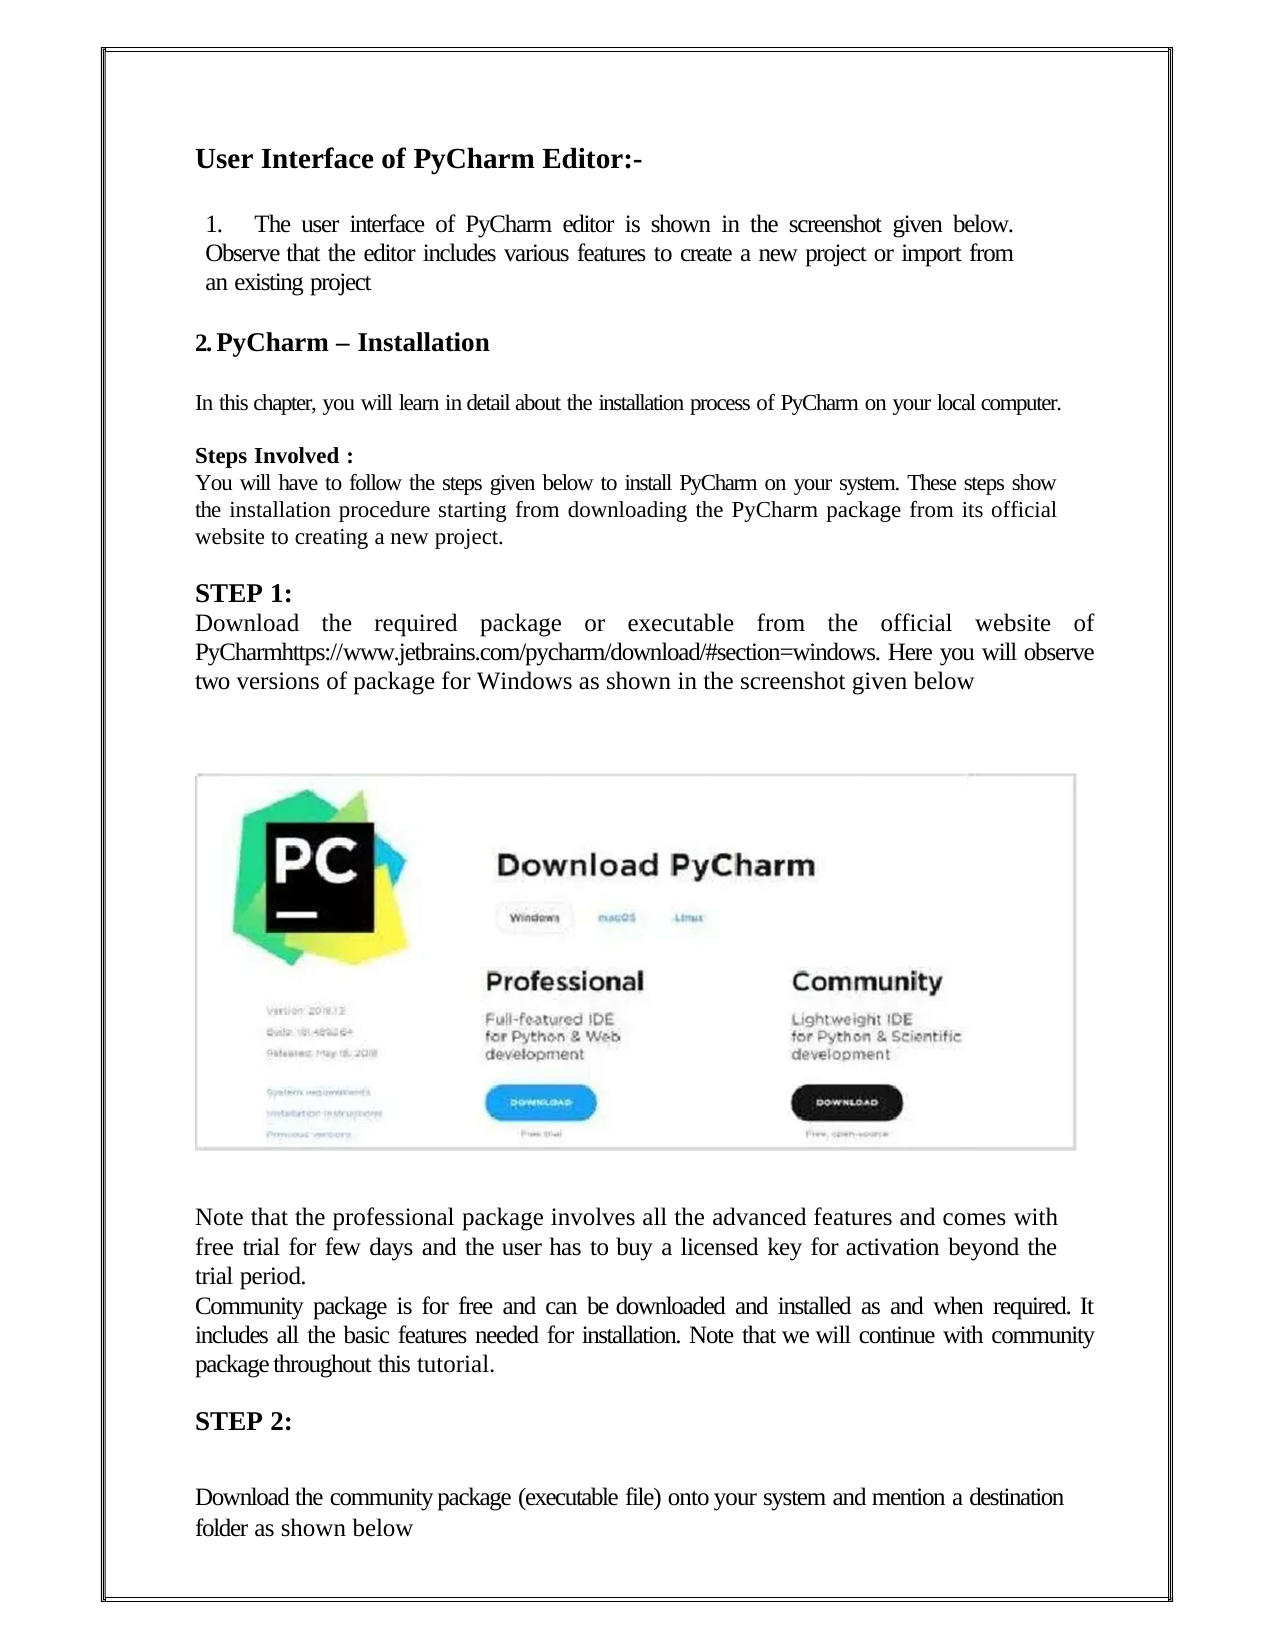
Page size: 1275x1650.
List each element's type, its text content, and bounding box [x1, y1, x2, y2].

subtitle Steps Involved : [195, 442, 1096, 468]
list The user interface of PyCharm editor is shown in the screenshot given below. Observe that the editor includes various features to create a new project or import from an existing project [205, 209, 1016, 296]
text You will have to follow the steps given below to install PyCharm on your system. These steps show the installation procedure starting from downloading the PyCharm package from its official website to creating a new project. [195, 469, 1058, 549]
subtitle User Interface of PyCharm Editor:- [195, 141, 1096, 175]
text Note that the professional package involves all the advanced features and comes with free trial for few days and the user has to buy a licensed key for activation beyond the trial period. [195, 1202, 1058, 1290]
subtitle PyCharm – Installation [195, 326, 1096, 357]
text Download the community package (executable file) onto your system and mention a destination folder as shown below [195, 1482, 1096, 1542]
subtitle STEP 1: [195, 577, 1096, 608]
picture [194, 773, 1077, 1151]
text Download the required package or executable from the official website of PyCharmhttps://www.jetbrains.com/pycharm/download/#section=windows. Here you will observe two versions of package for Windows as shown in the screenshot given below [195, 608, 1096, 695]
text Community package is for free and can be downloaded and installed as and when required. It includes all the basic features needed for installation. Note that we will continue with community package throughout this tutorial. [195, 1291, 1096, 1378]
text In this chapter, you will learn in detail about the installation process of PyCharm on your local computer. [195, 389, 1096, 415]
subtitle STEP 2: [195, 1405, 1096, 1436]
